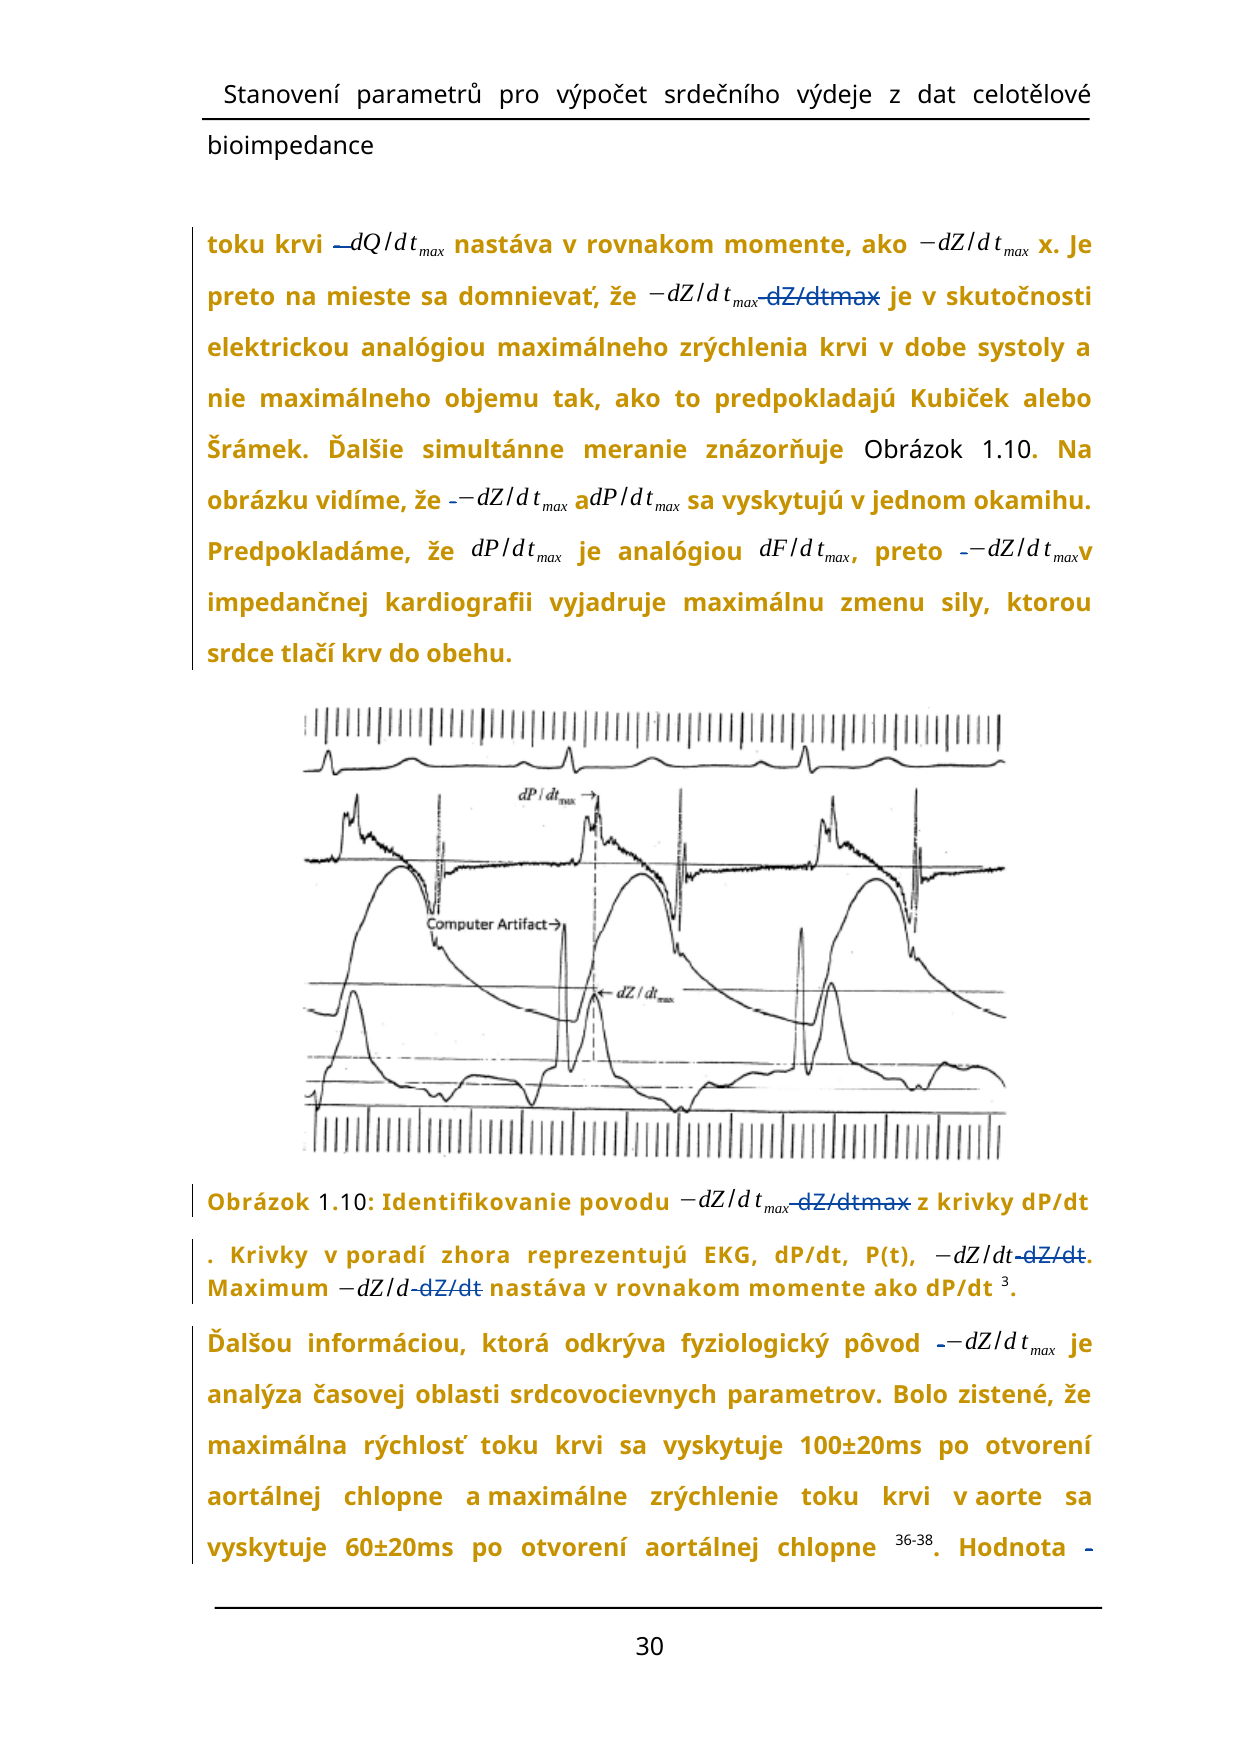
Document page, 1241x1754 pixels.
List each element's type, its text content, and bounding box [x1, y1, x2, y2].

picture [275, 707, 1024, 1168]
text . Krivky v poradí zhora reprezentujú EKG, dP/dt, P(t), . Maximum nastáva v rovnakom momente ako dP/dt 3. [207, 1239, 1092, 1303]
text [207, 1326, 1092, 1564]
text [207, 227, 1092, 669]
